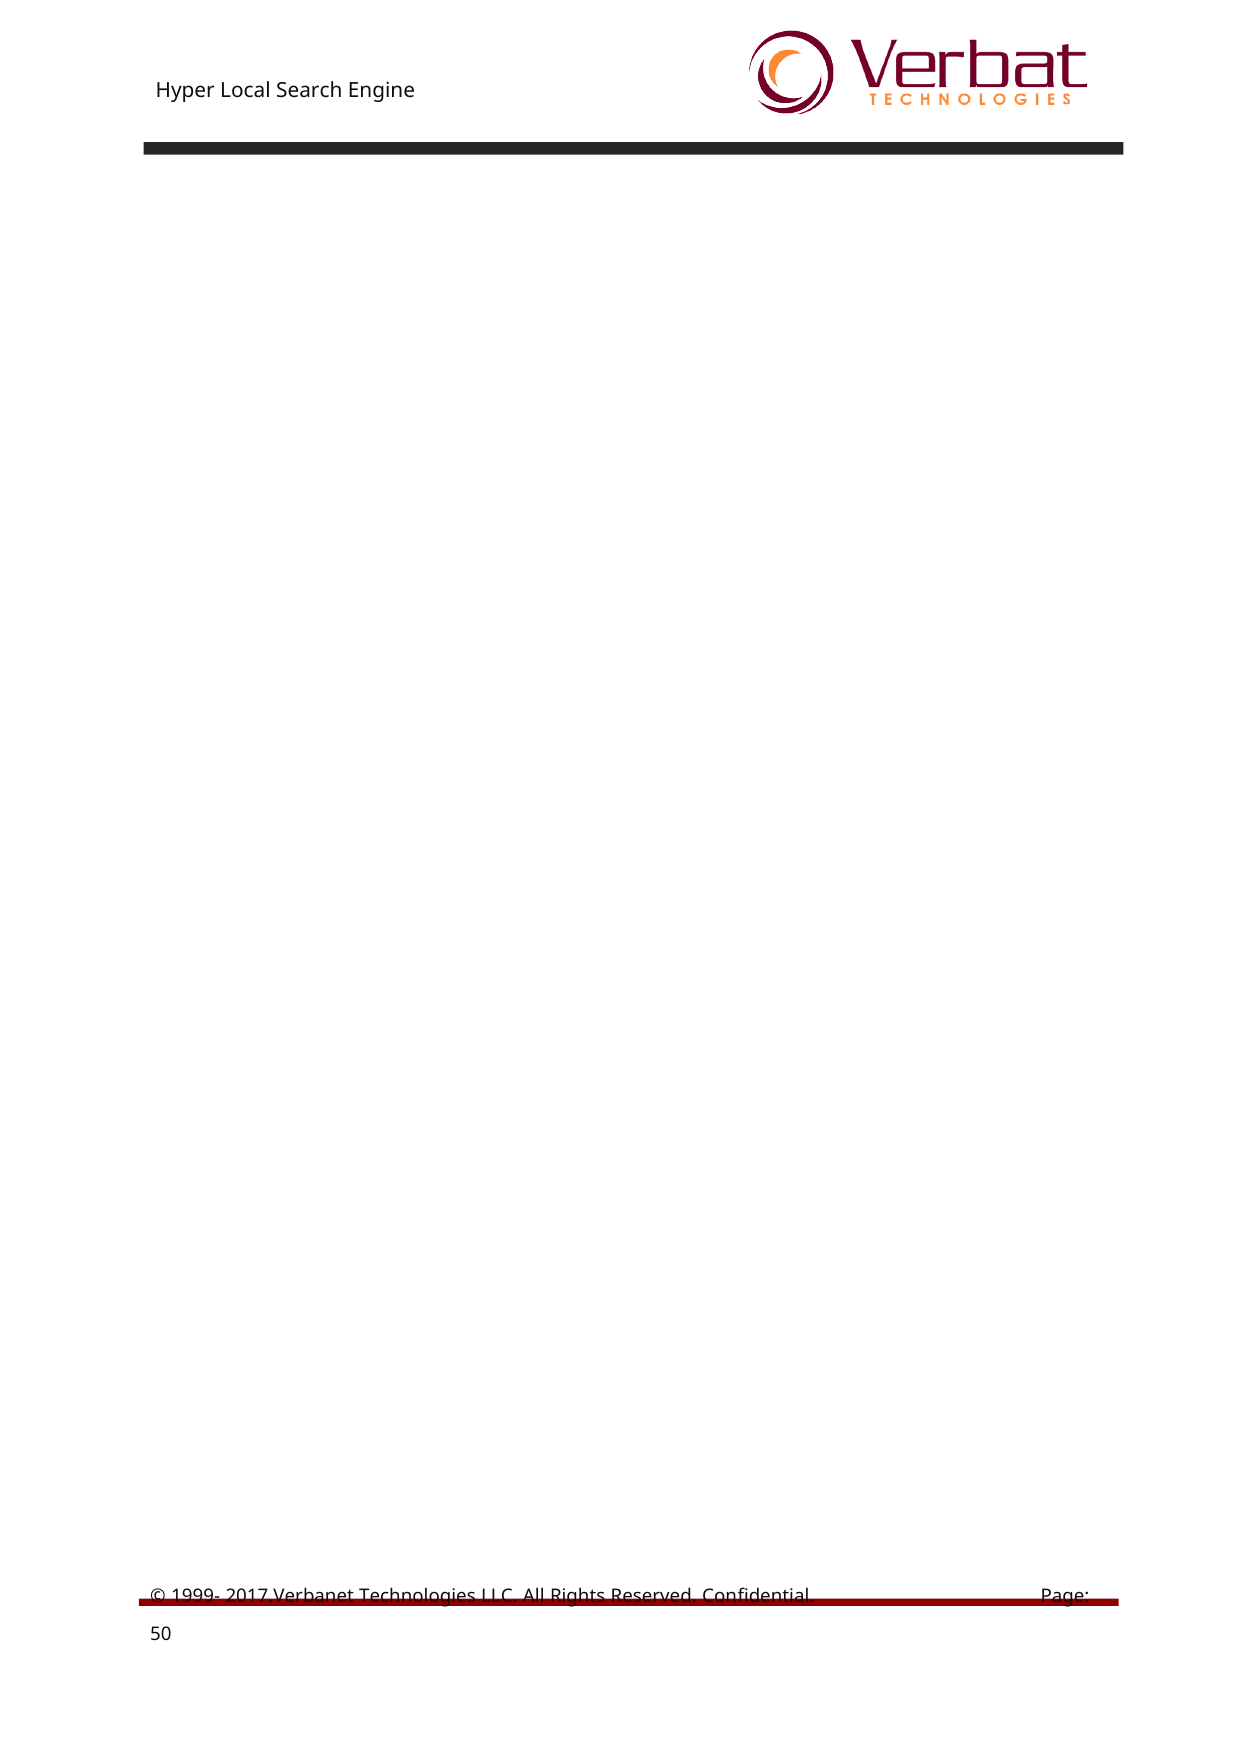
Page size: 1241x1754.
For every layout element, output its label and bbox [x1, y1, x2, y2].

picture [745, 26, 1089, 114]
